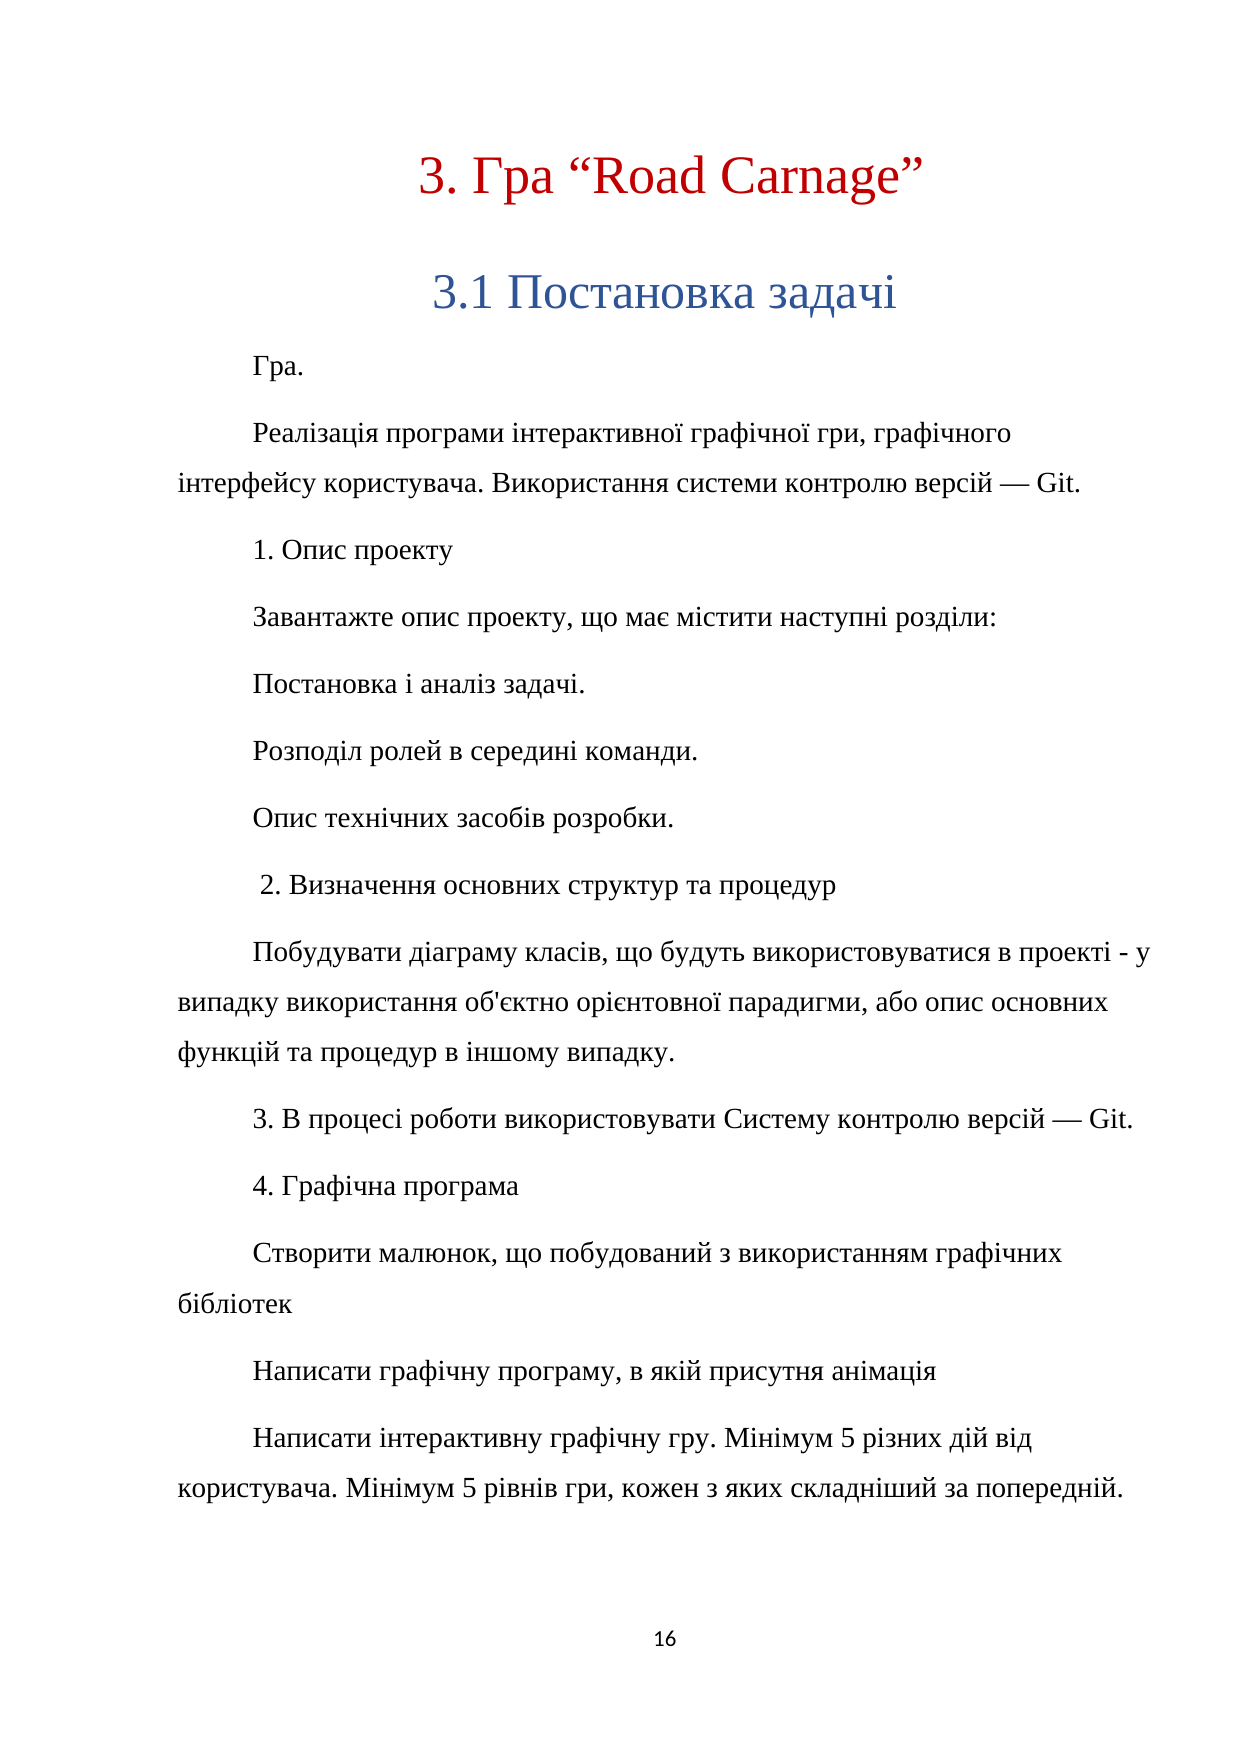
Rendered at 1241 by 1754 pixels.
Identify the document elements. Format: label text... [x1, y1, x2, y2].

text Завантажте опис проекту, що має містити наступні розділи: [177, 599, 1152, 633]
text Створити малюнок, що побудований з використанням графічних бібліотек [177, 1236, 1152, 1319]
text 1. Опис проекту [177, 532, 1152, 566]
text 3. В процесі роботи використовувати Систему контролю версій — Git. [177, 1102, 1152, 1135]
text Гра. [177, 348, 1152, 381]
text 3.1 Постановка задачі [177, 262, 1152, 319]
text 4. Графічна програма [177, 1168, 1152, 1202]
text Реалізація програми інтерактивної графічної гри, графічного інтерфейсу користувача. Використання системи контролю версій — Git. [177, 415, 1152, 499]
text Побудувати діаграму класів, що будуть використовуватися в проекті - у випадку використання об'єктно орієнтовної парадигми, або опис основних функцій та процедур в іншому випадку. [177, 934, 1152, 1068]
text Написати графічну програму, в якій присутня анімація [177, 1353, 1152, 1386]
text Постановка і аналіз задачі. [177, 666, 1152, 699]
text Написати інтерактивну графічну гру. Мінімум 5 різних дій від користувача. Мінімум 5 рівнів гри, кожен з яких складніший за попередній. [177, 1420, 1152, 1504]
text 3. Гра “Road Carnage” [177, 143, 1152, 205]
text Розподіл ролей в середині команди. [177, 733, 1152, 767]
text Опис технічних засобів розробки. [177, 800, 1152, 833]
text 2. Визначення основних структур та процедур [177, 867, 1152, 901]
